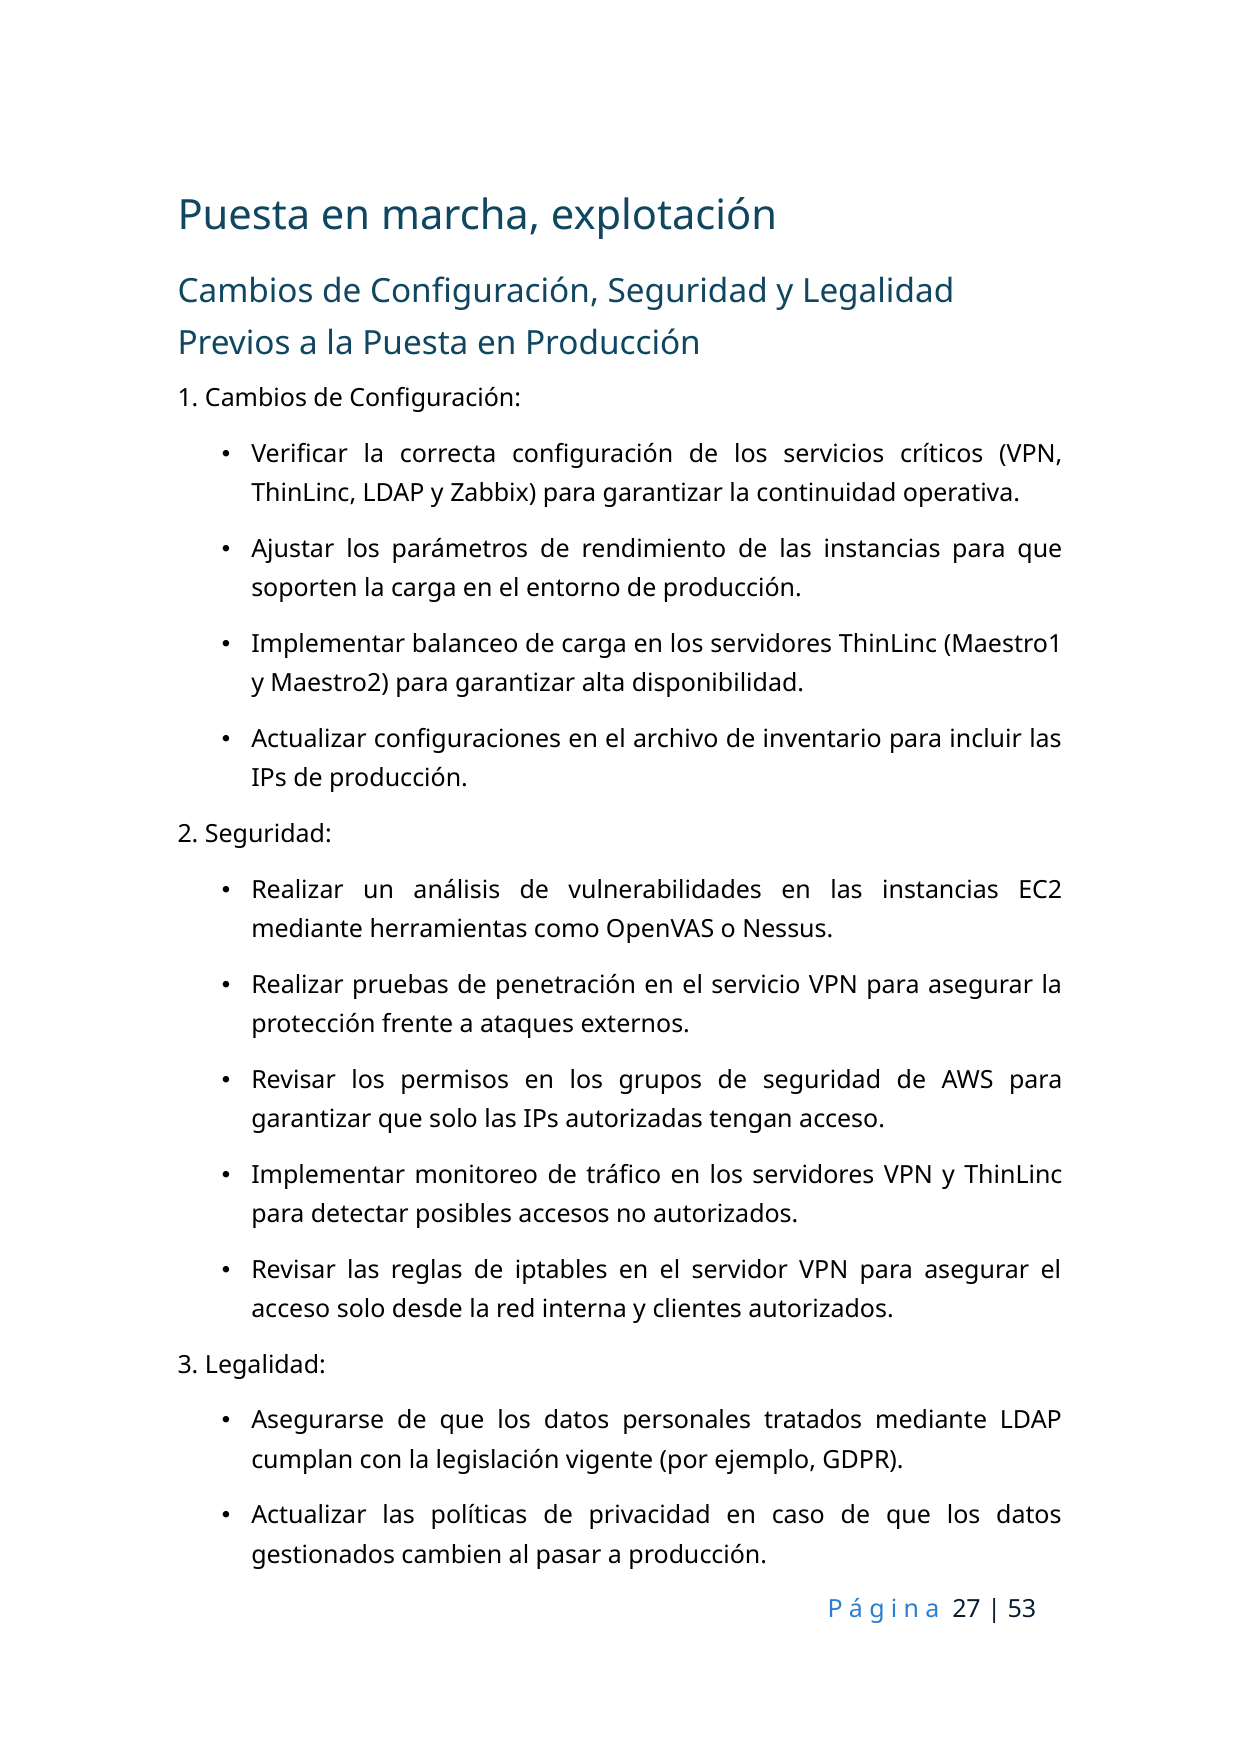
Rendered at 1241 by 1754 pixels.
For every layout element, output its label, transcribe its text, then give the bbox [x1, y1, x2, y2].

subtitle Puesta en marcha, explotación [177, 185, 1063, 242]
subtitle Cambios de Configuración, Seguridad y Legalidad Previos a la Puesta en Producción [177, 267, 1063, 364]
list Implementar monitoreo de tráfico en los servidores VPN y ThinLinc para detectar posibles accesos no autorizados. [222, 1156, 1063, 1229]
text 1. Cambios de Configuración: [177, 380, 1063, 414]
list Revisar los permisos en los grupos de seguridad de AWS para garantizar que solo las IPs autorizadas tengan acceso. [222, 1061, 1063, 1134]
list Implementar balanceo de carga en los servidores ThinLinc (Maestro1 y Maestro2) para garantizar alta disponibilidad. [222, 626, 1063, 699]
list Revisar las reglas de iptables en el servidor VPN para asegurar el acceso solo desde la red interna y clientes autorizados. [222, 1251, 1063, 1324]
list Realizar pruebas de penetración en el servicio VPN para asegurar la protección frente a ataques externos. [222, 966, 1063, 1039]
list Actualizar configuraciones en el archivo de inventario para incluir las IPs de producción. [222, 721, 1063, 794]
list Realizar un análisis de vulnerabilidades en las instancias EC2 mediante herramientas como OpenVAS o Nessus. [222, 871, 1063, 944]
list Actualizar las políticas de privacidad en caso de que los datos gestionados cambien al pasar a producción. [222, 1497, 1063, 1570]
list Asegurarse de que los datos personales tratados mediante LDAP cumplan con la legislación vigente (por ejemplo, GDPR). [222, 1402, 1063, 1475]
list Ajustar los parámetros de rendimiento de las instancias para que soporten la carga en el entorno de producción. [222, 531, 1063, 604]
text 3. Legalidad: [177, 1346, 1063, 1380]
list Verificar la correcta configuración de los servicios críticos (VPN, ThinLinc, LDAP y Zabbix) para garantizar la continuidad operativa. [222, 436, 1063, 509]
text 2. Seguridad: [177, 816, 1063, 849]
